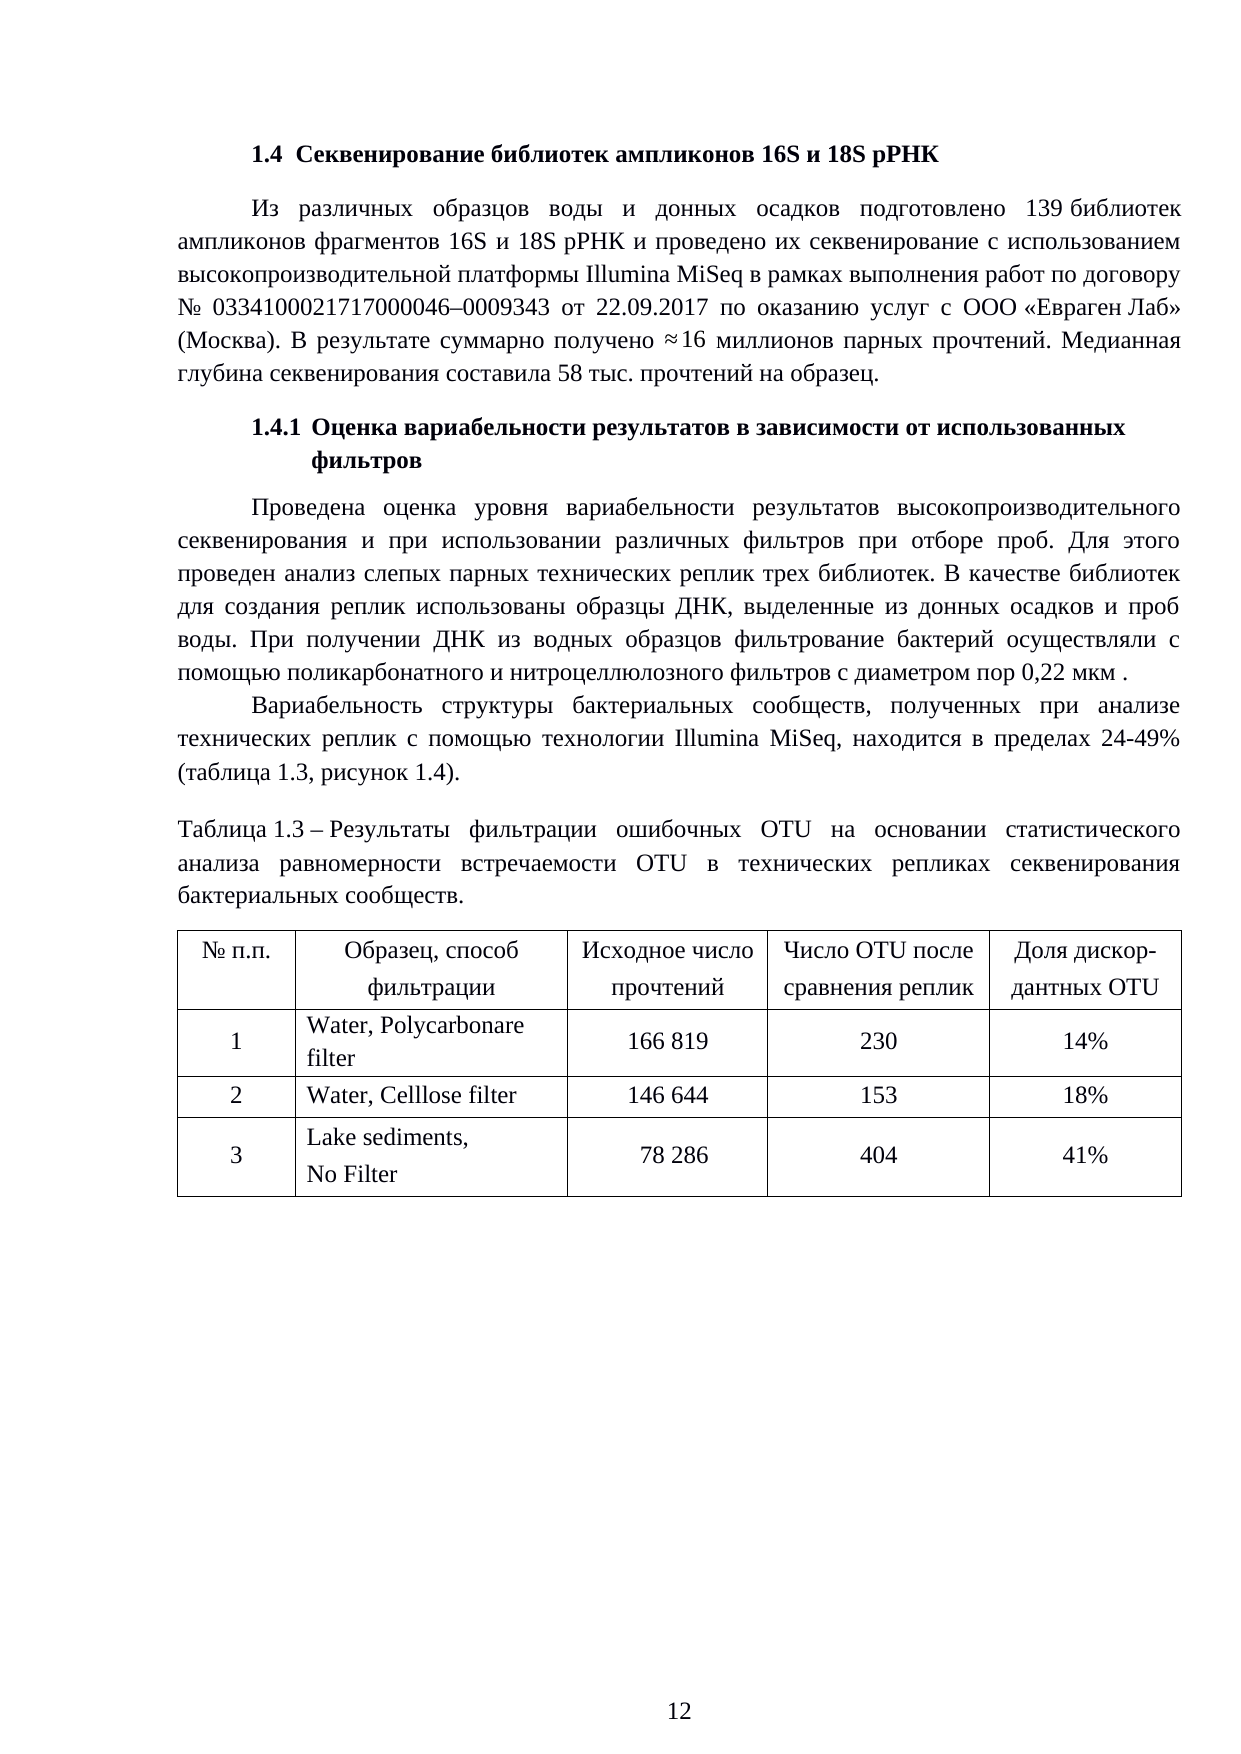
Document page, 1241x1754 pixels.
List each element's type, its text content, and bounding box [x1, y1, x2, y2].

text Проведена оценка уровня вариабельности результатов высокопроизводительного секвенирования и при использовании различных фильтров при отборе проб. Для этого проведен анализ слепых парных технических реплик трех библиотек. В качестве библиотек для создания реплик использованы образцы ДНК, выделенные из донных осадков и проб воды. При получении ДНК из водных образцов фильтрование бактерий осуществляли с помощью поликарбонатного и нитроцеллюлозного фильтров с диаметром пор 0,22 мкм . [177, 492, 1181, 686]
table_header Число OTU после сравнения реплик [768, 931, 989, 1009]
text Вариабельность структуры бактериальных сообществ, полученных при анализе технических реплик с помощью технологии Illumina MiSeq, находится в пределах 24-49% (таблица 1.3, рисунок 1.4). [177, 691, 1181, 785]
table_header Исходное число прочтений [568, 931, 767, 1009]
table_cell Water, Celllose filter [296, 1077, 567, 1117]
table_cell 153 [768, 1077, 989, 1117]
table_cell 18% [990, 1077, 1181, 1117]
table_cell 146 644 [568, 1077, 767, 1117]
text Результаты фильтрации ошибочных OTU на основании статистического анализа равномерности встречаемости OTU в технических репликах секвенирования бактериальных сообществ. [177, 814, 1181, 909]
table_header № п.п. [178, 931, 295, 1009]
table_cell 404 [768, 1118, 989, 1196]
table_cell 78 286 [568, 1118, 767, 1196]
table_cell Water, Polycarbonare filter [296, 1010, 567, 1076]
table_header Образец, способ фильтрации [296, 931, 567, 1009]
table_cell 2 [178, 1077, 295, 1117]
table_cell 1 [178, 1010, 295, 1076]
table_cell 166 819 [568, 1010, 767, 1076]
table_header Доля дискор- дантных OTU [990, 931, 1181, 1009]
table_cell 14% [990, 1010, 1181, 1076]
subtitle Секвенирование библиотек ампликонов 16S и 18S рРНК [251, 139, 1181, 168]
table_cell Lake sediments, No Filter [296, 1118, 567, 1196]
table_cell 3 [178, 1118, 295, 1196]
subtitle Оценка вариабельности результатов в зависимости от использованных фильтров [251, 412, 1181, 473]
table_cell 230 [768, 1010, 989, 1076]
text Из различных образцов воды и донных осадков подготовлено 139 библиотек ампликонов фрагментов 16S и 18S рРНК и проведено их секвенирование с использованием высокопроизводительной платформы Illumina MiSeq в рамках выполнения работ по договору № 0334100021717000046–0009343 от 22.09.2017 по оказанию услуг с ООО «Евраген Лаб» (Москва). В результате суммарно получено миллионов парных прочтений. Медианная глубина секвенирования составила 58 тыс. прочтений на образец. [177, 193, 1181, 387]
table_cell 41% [990, 1118, 1181, 1196]
